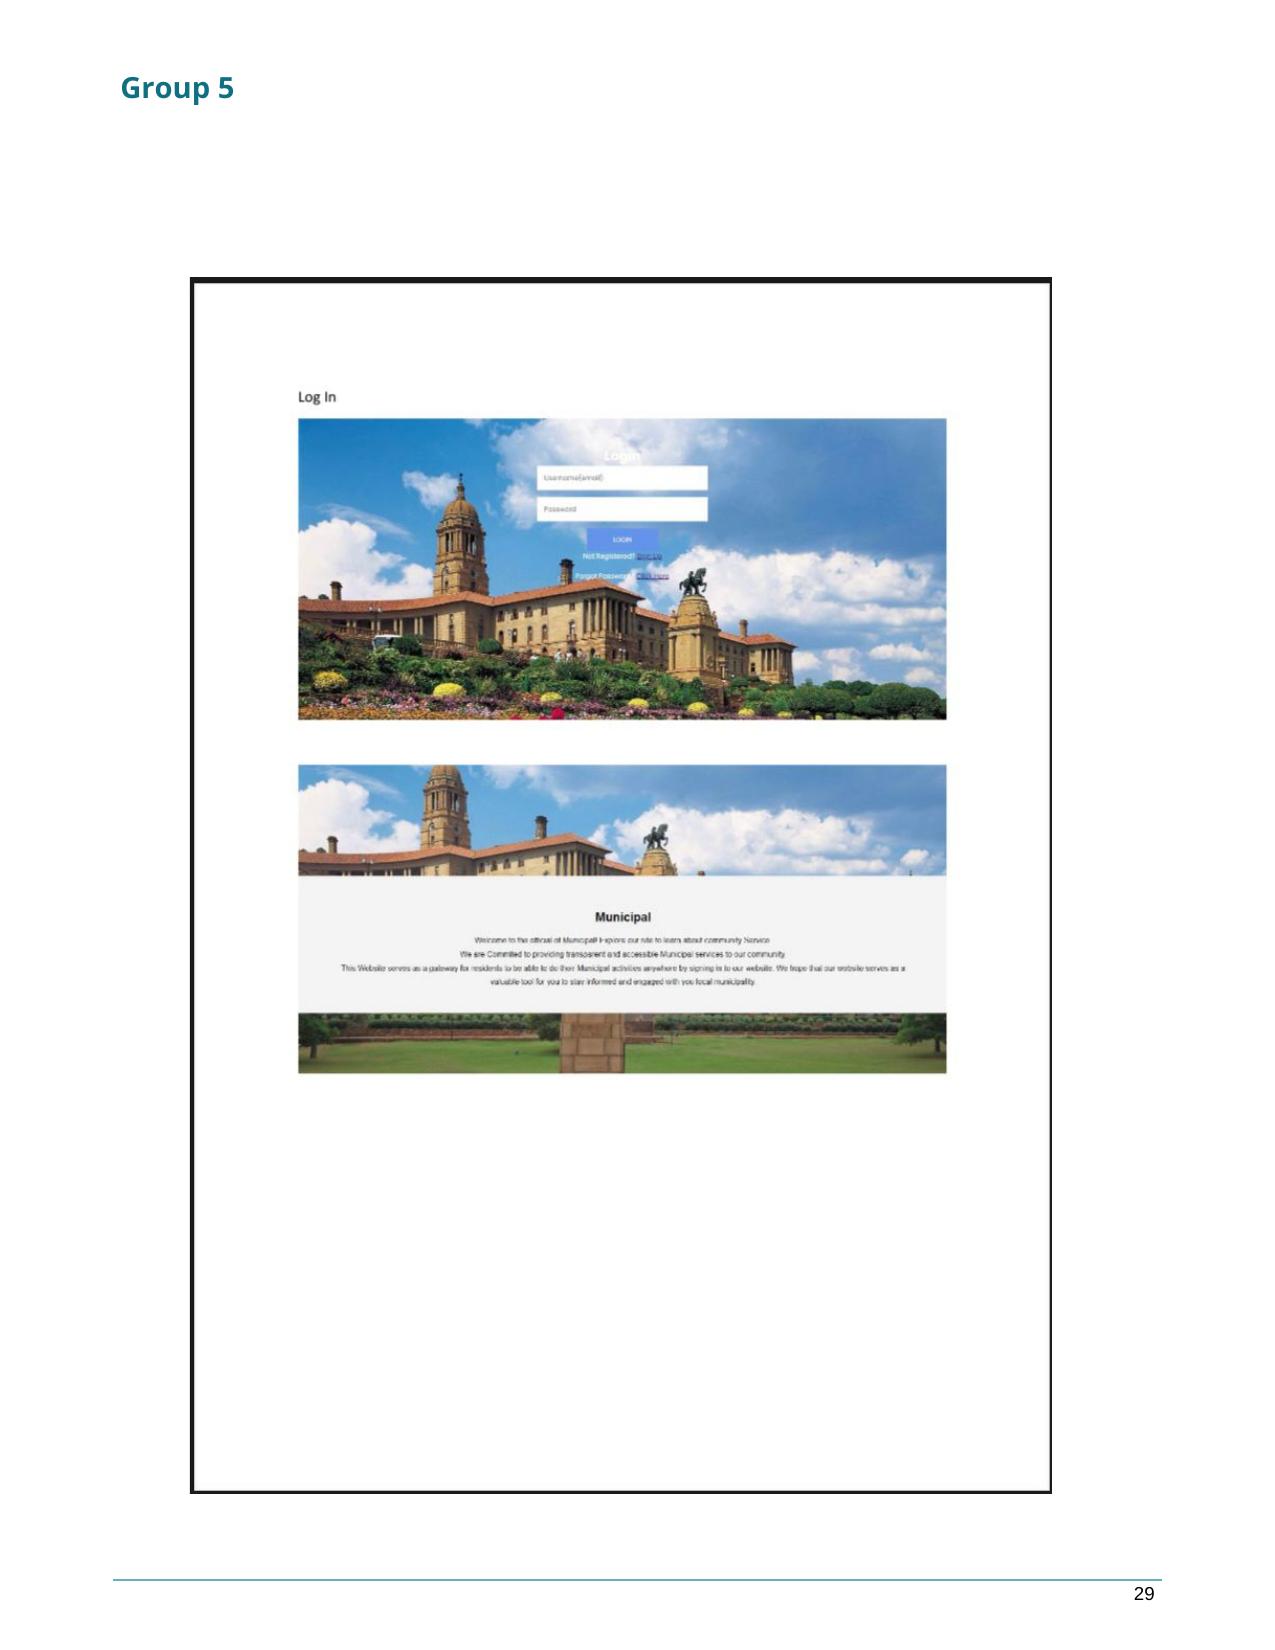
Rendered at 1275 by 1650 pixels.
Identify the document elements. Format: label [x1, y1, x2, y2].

picture [189, 277, 1052, 1494]
